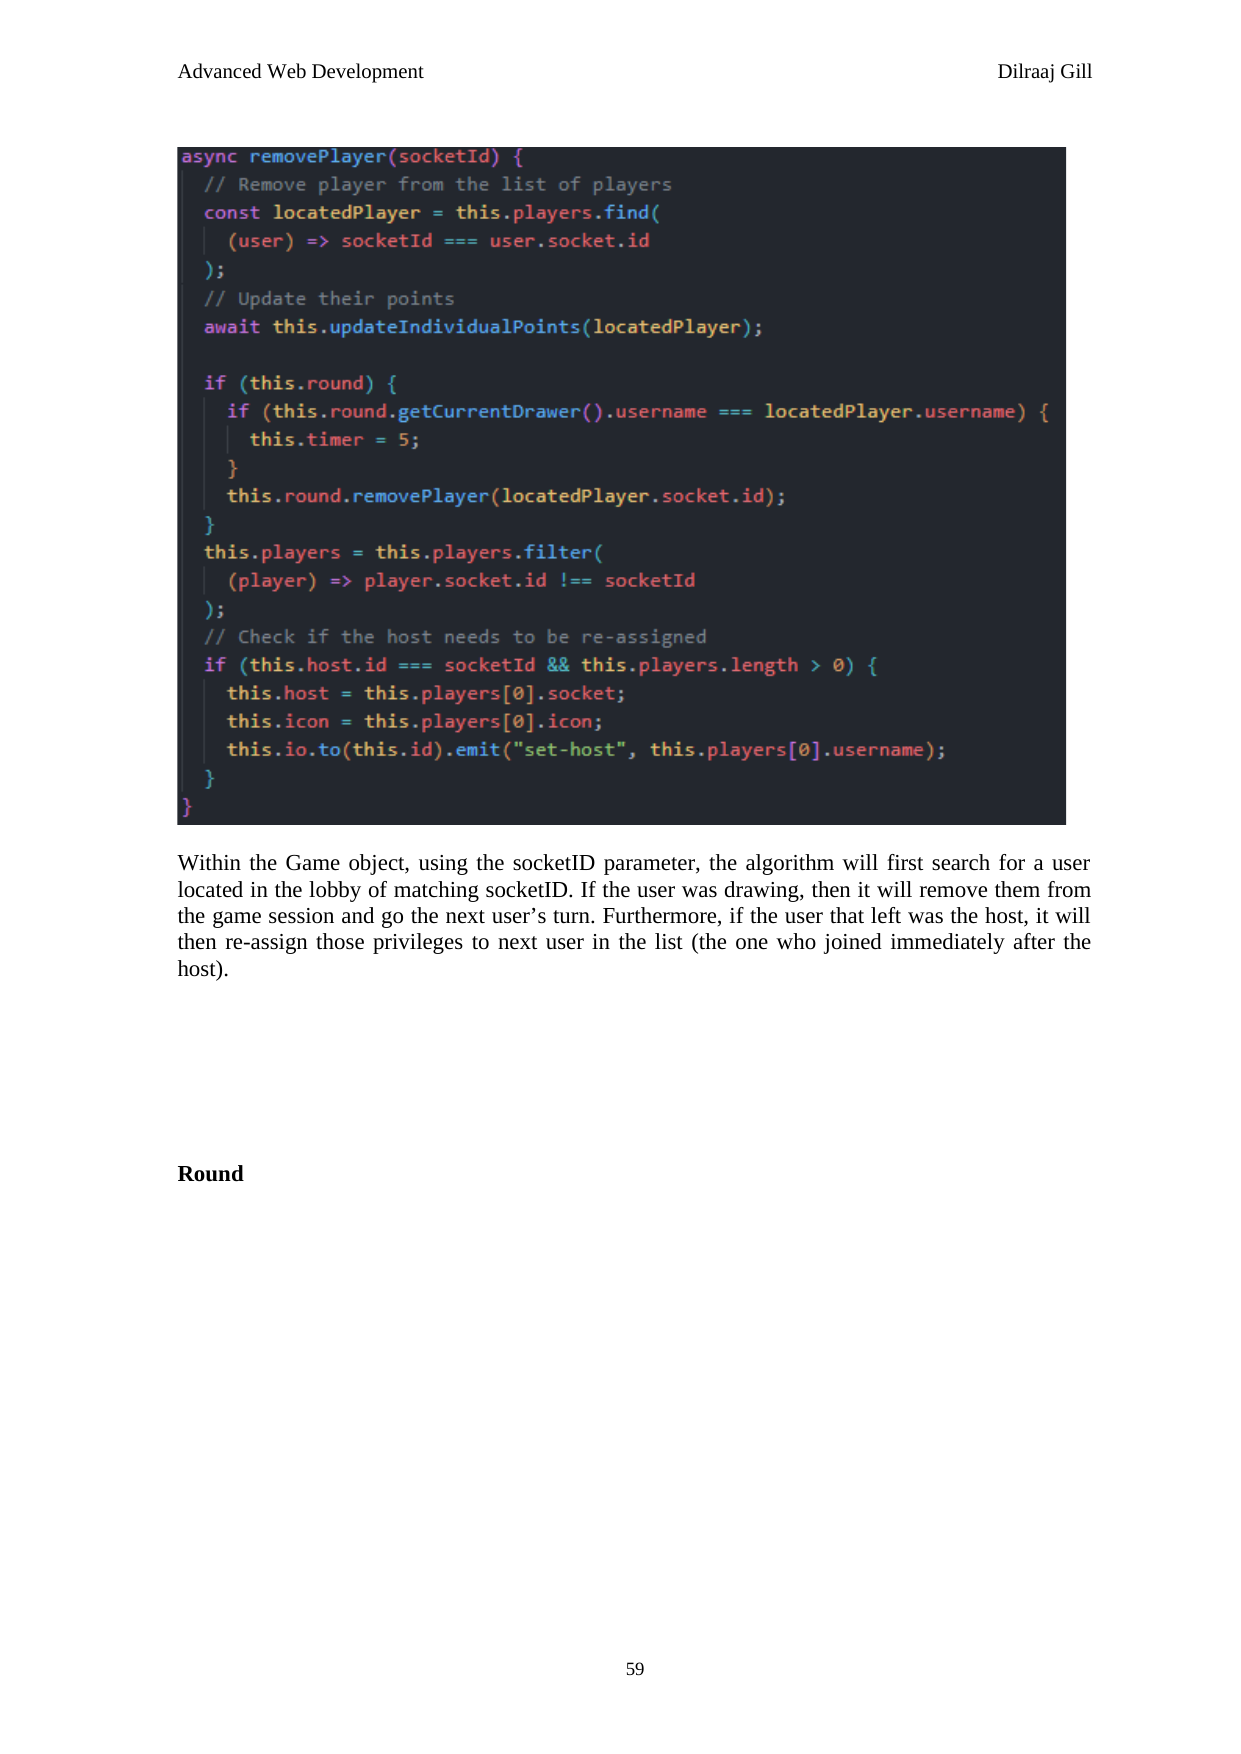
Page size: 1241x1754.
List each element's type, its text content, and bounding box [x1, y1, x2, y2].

text Round [177, 1160, 1092, 1187]
text Within the Game object, using the socketID parameter, the algorithm will first search for a user located in the lobby of matching socketID. If the user was drawing, then it will remove them from the game session and go the next user’s turn. Furthermore, if the user that left was the host, it will then re-assign those privileges to next user in the list (the one who joined immediately after the host). [177, 849, 1092, 981]
picture [177, 147, 1067, 825]
